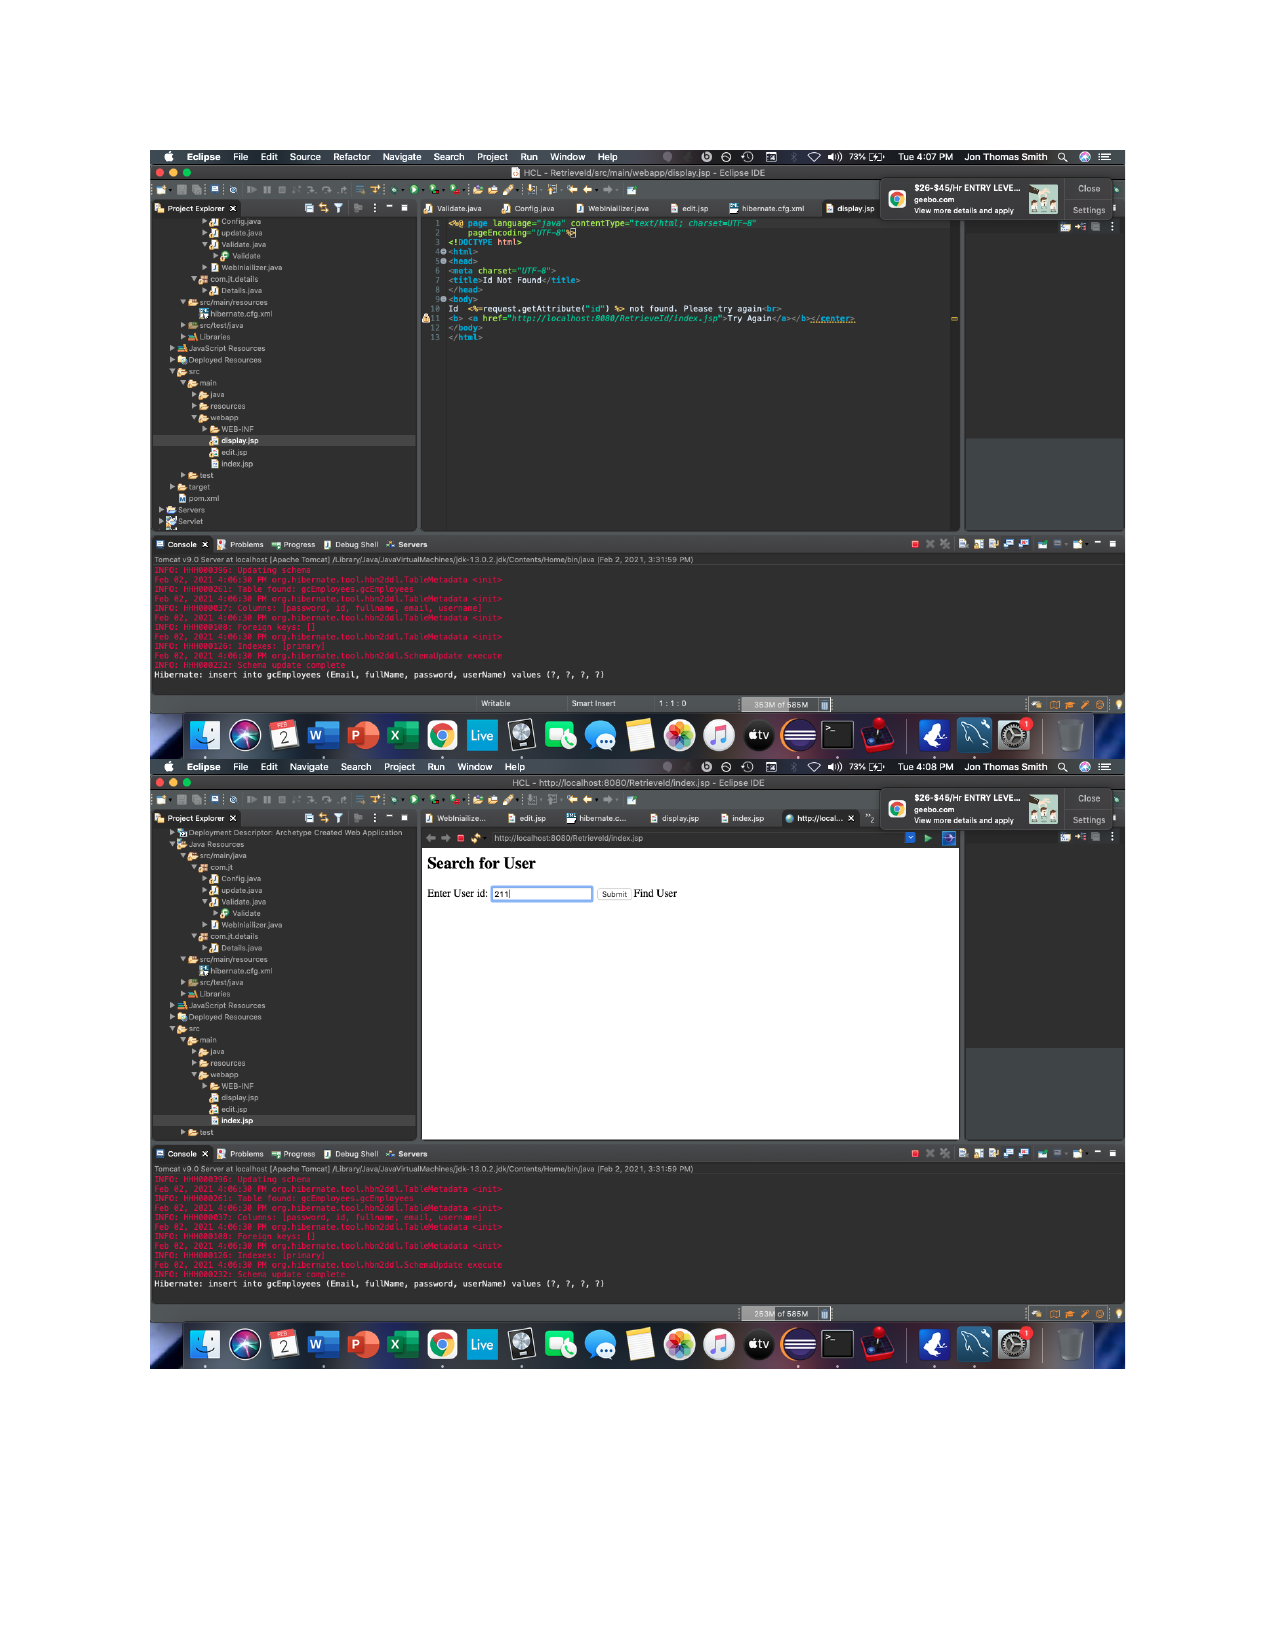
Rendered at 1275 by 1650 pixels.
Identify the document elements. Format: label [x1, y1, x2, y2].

picture [150, 150, 1125, 1369]
